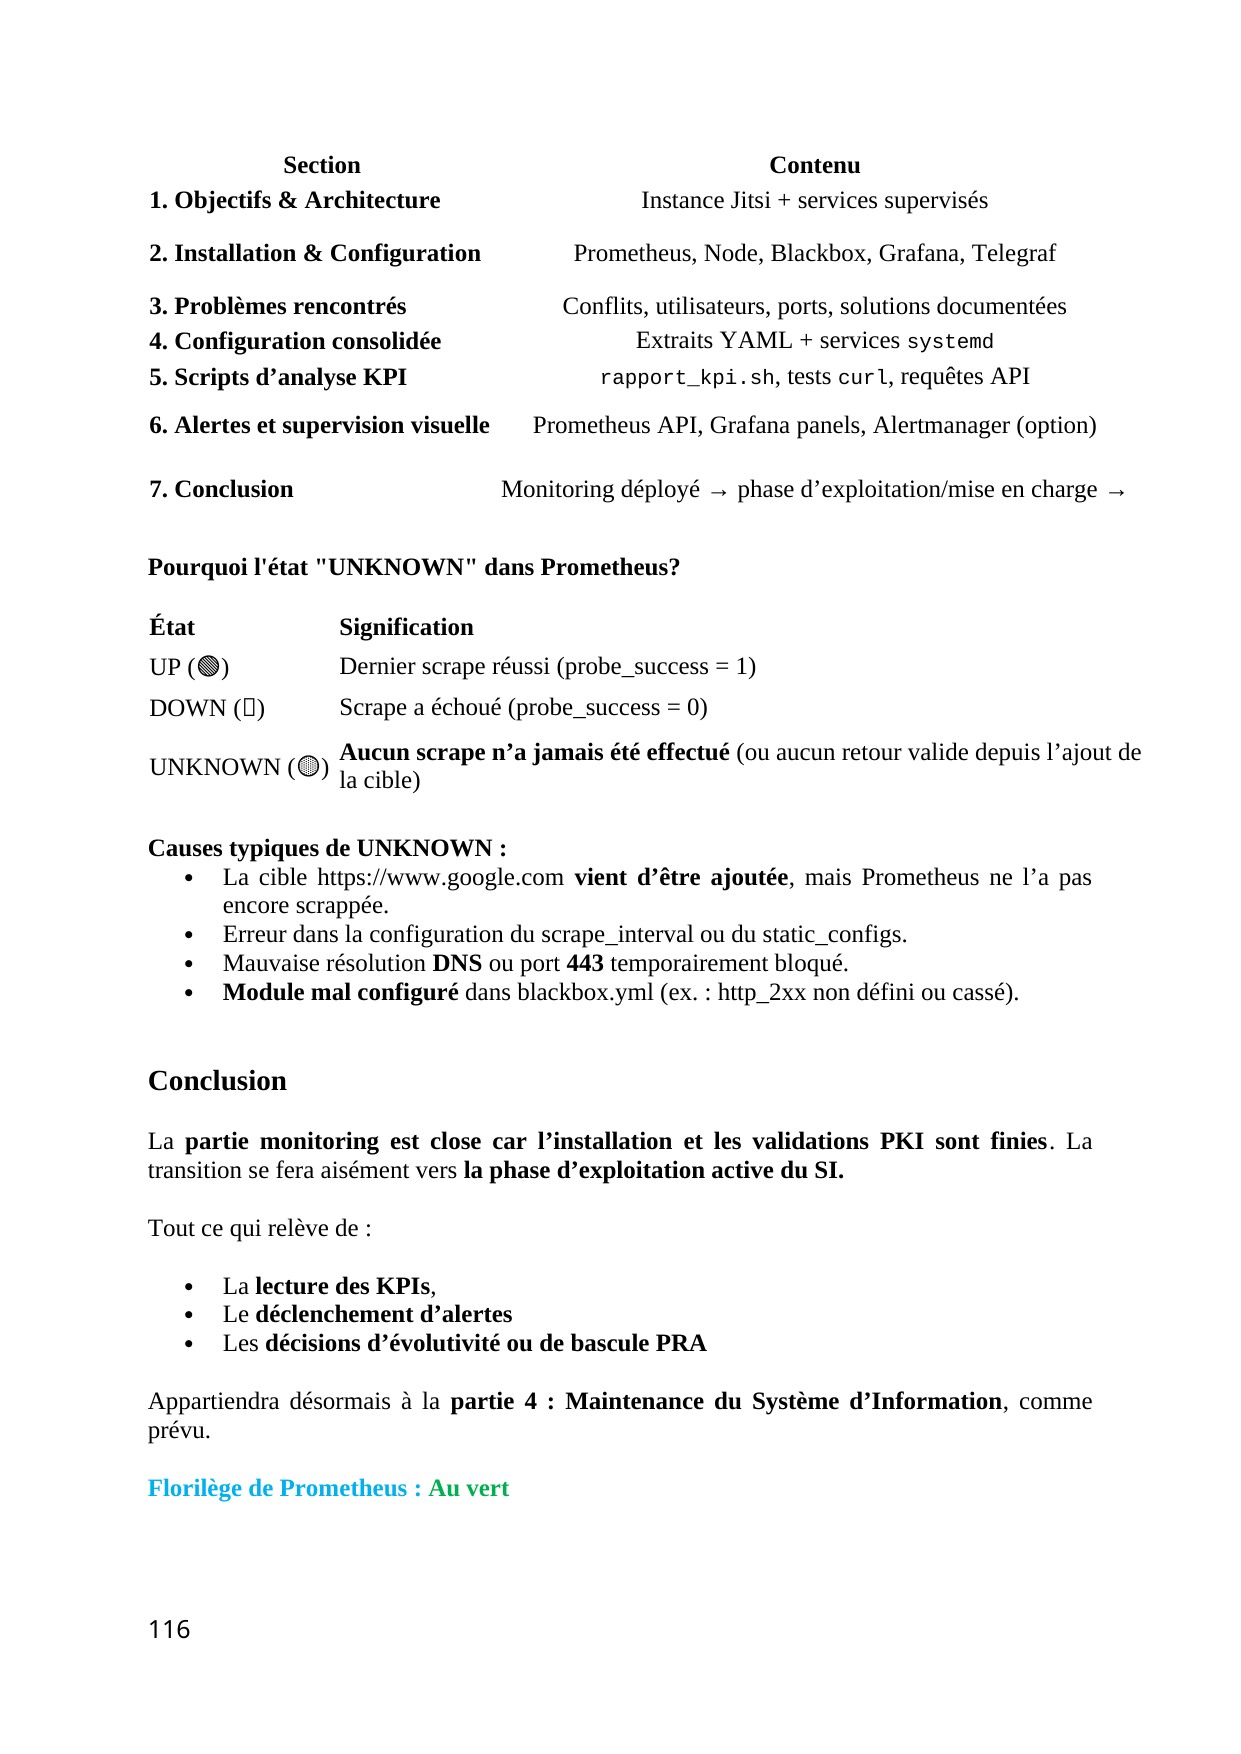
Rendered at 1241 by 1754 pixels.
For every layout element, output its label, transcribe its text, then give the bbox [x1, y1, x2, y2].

list La lecture des KPIs, [185, 1271, 1093, 1299]
list Les décisions d’évolutivité ou de bascule PRA [185, 1328, 1093, 1357]
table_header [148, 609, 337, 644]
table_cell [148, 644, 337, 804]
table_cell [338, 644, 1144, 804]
text Pourquoi l'état "UNKNOWN" dans Prometheus? [148, 552, 1093, 580]
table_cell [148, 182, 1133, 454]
list Module mal configuré dans blackbox.yml (ex. : http_2xx non défini ou cassé). [185, 977, 1093, 1006]
text Appartiendra désormais à la partie 4 : Maintenance du Système d’Information, comme prévu. [148, 1386, 1093, 1444]
text Causes typiques de UNKNOWN : [148, 833, 1093, 862]
list Mauvaise résolution DNS ou port 443 temporairement bloqué. [185, 948, 1093, 977]
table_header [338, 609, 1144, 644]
list Le déclenchement d’alertes [185, 1299, 1093, 1328]
list Erreur dans la configuration du scrape_interval ou du static_configs. [185, 919, 1093, 948]
text La partie monitoring est close car l’installation et les validations PKI sont finies. La transition se fera aisément vers la phase d’exploitation active du SI. [148, 1126, 1093, 1184]
text Tout ce qui relève de : [148, 1213, 1093, 1242]
text Conclusion [148, 1063, 1093, 1097]
text Florilège de Prometheus : Au vert [148, 1473, 1093, 1502]
list La cible https://www.google.com vient d’être ajoutée, mais Prometheus ne l’a pas encore scrappée. [185, 862, 1093, 919]
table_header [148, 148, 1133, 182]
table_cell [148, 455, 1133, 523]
